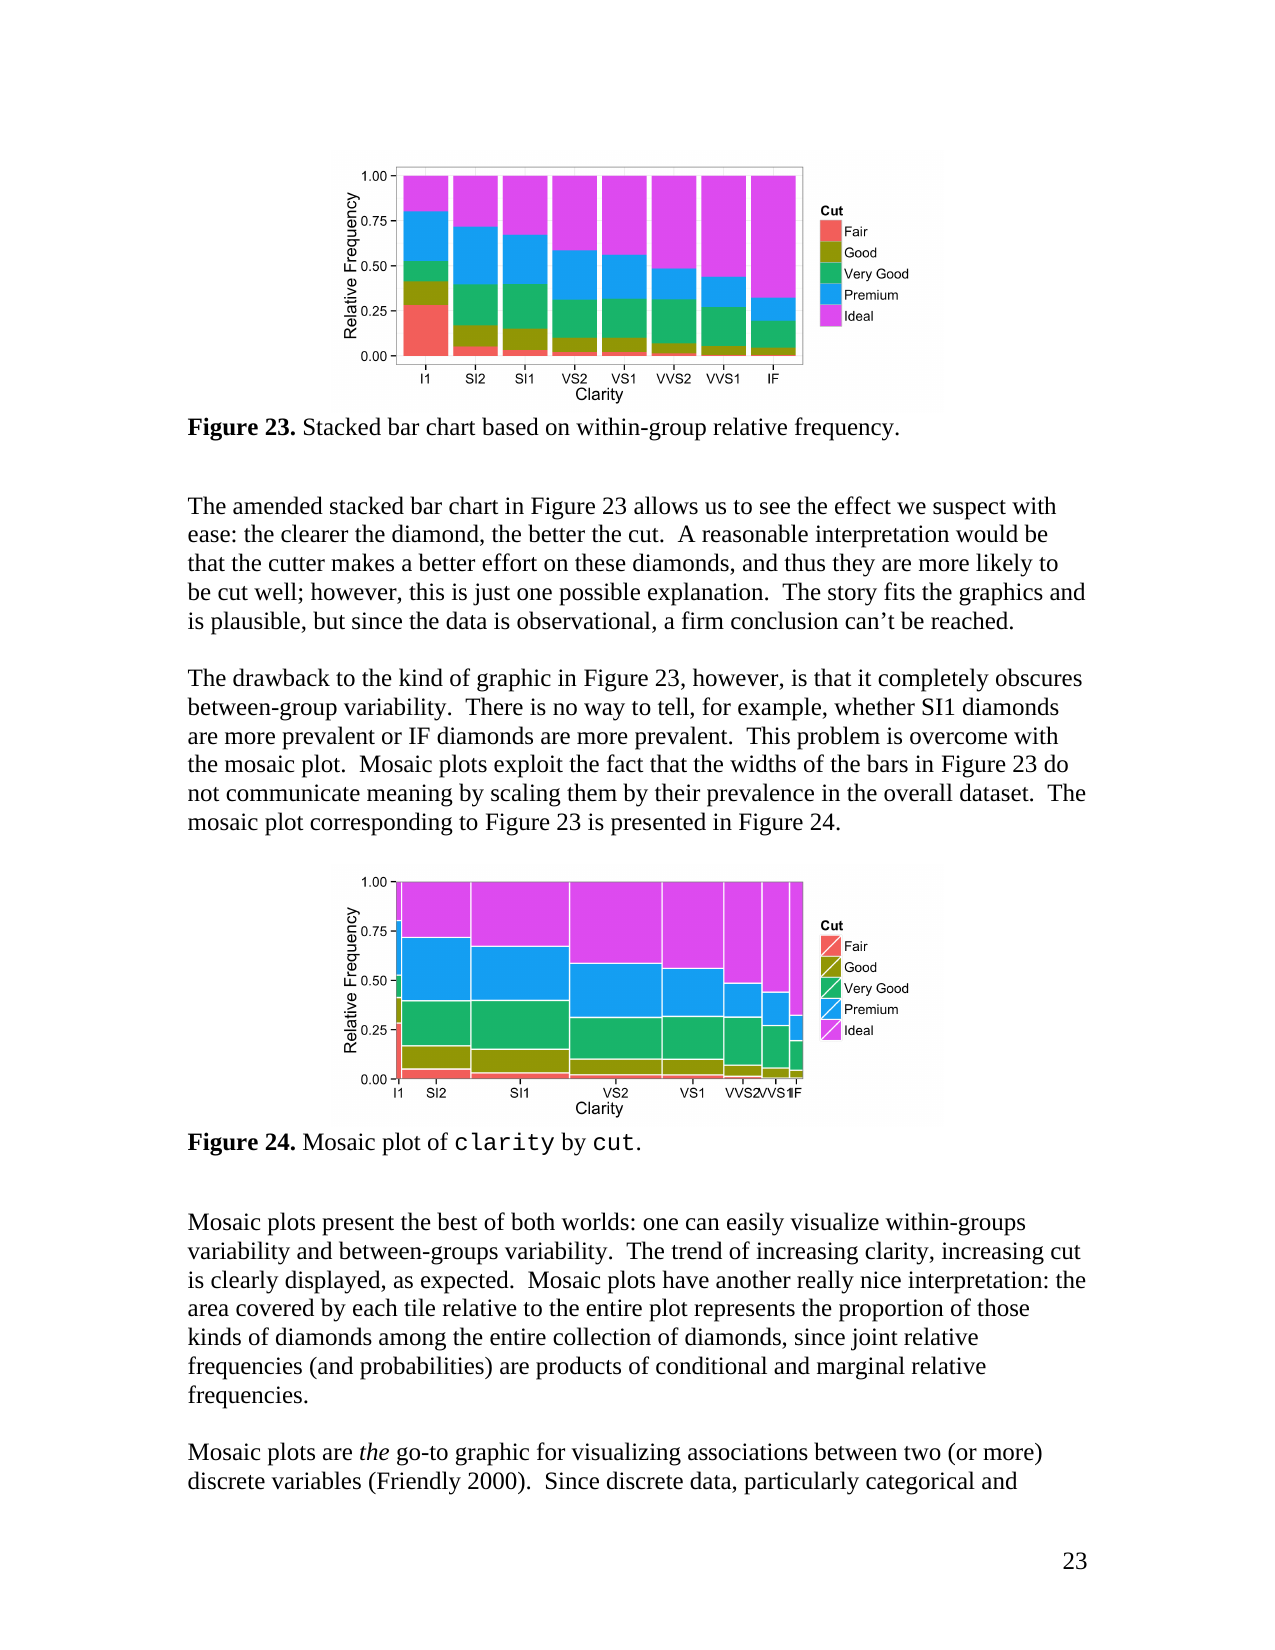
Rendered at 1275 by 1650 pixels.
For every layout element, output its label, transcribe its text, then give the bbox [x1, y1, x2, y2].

picture [331, 864, 944, 1127]
text Mosaic plots present the best of both worlds: one can easily visualize within-groups variability and between-groups variability. The trend of increasing clarity, increasing cut is clearly displayed, as expected. Mosaic plots have another really nice interpretation: the area covered by each tile relative to the entire plot represents the proportion of those kinds of diamonds among the entire collection of diamonds, since joint relative frequencies (and probabilities) are products of conditional and marginal relative frequencies. [187, 1207, 1087, 1408]
text The amended stacked bar chart in Figure 23 allows us to see the effect we suspect with ease: the clearer the diamond, the better the cut. A reasonable interpretation would be that the cutter makes a better effort on these diamonds, and thus they are more likely to be cut well; however, this is just one possible explanation. The story fits the graphics and is plausible, but since the data is observational, a firm conclusion can’t be reached. [187, 491, 1087, 634]
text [187, 1437, 1087, 1495]
text The drawback to the kind of graphic in Figure 23, however, is that it completely obscures between-group variability. There is no way to tell, for example, whether SI1 diamonds are more prevalent or IF diamonds are more prevalent. This problem is overcome with the mosaic plot. Mosaic plots exploit the fact that the widths of the bars in Figure 23 do not communicate meaning by scaling them by their prevalence in the overall dataset. The mosaic plot corresponding to Figure 23 is presented in Figure 24. [187, 663, 1087, 836]
picture [331, 150, 944, 413]
